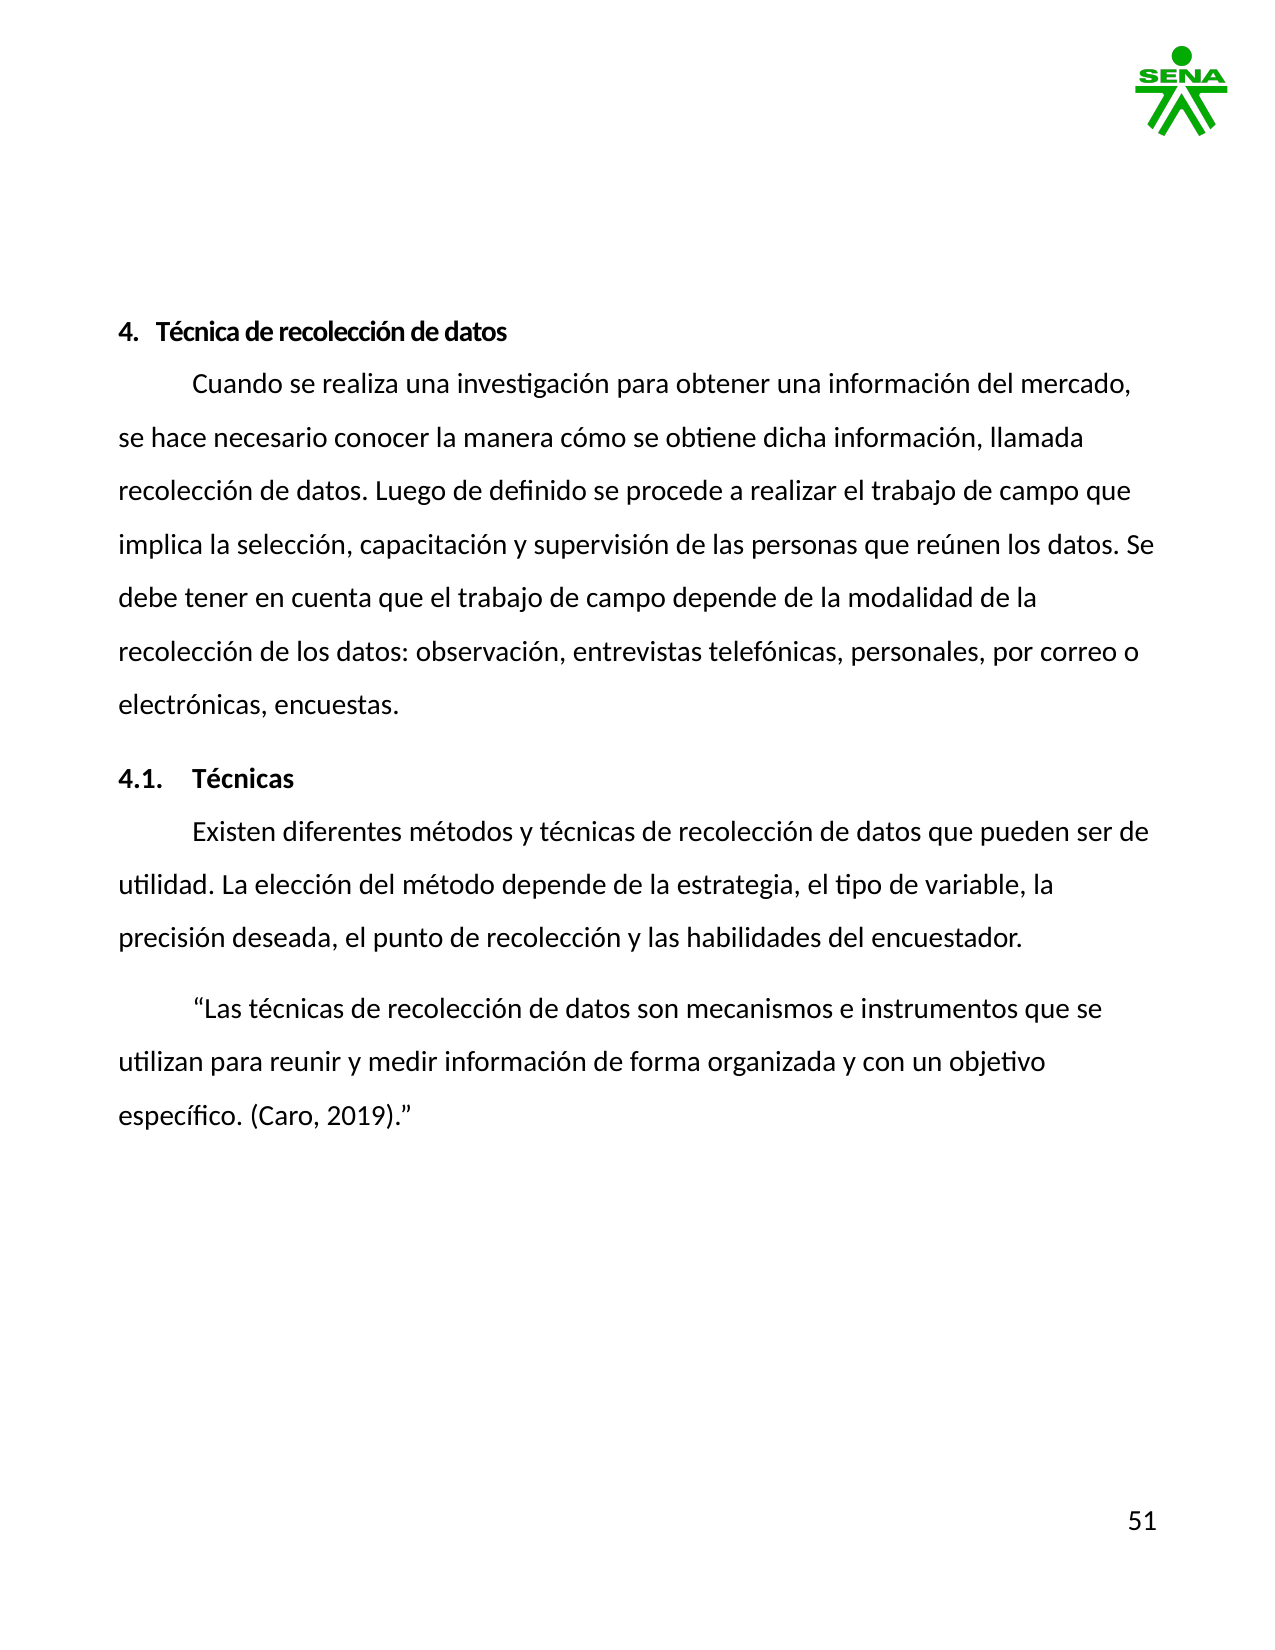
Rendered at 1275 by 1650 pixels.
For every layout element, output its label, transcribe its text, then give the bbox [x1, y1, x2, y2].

subtitle Técnicas [118, 760, 1157, 796]
text Cuando se realiza una investigación para obtener una información del mercado, se hace necesario conocer la manera cómo se obtiene dicha información, llamada recolección de datos. Luego de definido se procede a realizar el trabajo de campo que implica la selección, capacitación y supervisión de las personas que reúnen los datos. Se debe tener en cuenta que el trabajo de campo depende de la modalidad de la recolección de los datos: observación, entrevistas telefónicas, personales, por correo o electrónicas, encuestas. [118, 366, 1157, 722]
text “Las técnicas de recolección de datos son mecanismos e instrumentos que se utilizan para reunir y medir información de forma organizada y con un objetivo específico. (Caro, 2019).” [118, 990, 1157, 1132]
text Existen diferentes métodos y técnicas de recolección de datos que pueden ser de utilidad. La elección del método depende de la estrategia, el tipo de variable, la precisión deseada, el punto de recolección y las habilidades del encuestador. [118, 813, 1157, 955]
picture [1135, 46, 1228, 136]
subtitle Técnica de recolección de datos [118, 313, 1157, 349]
